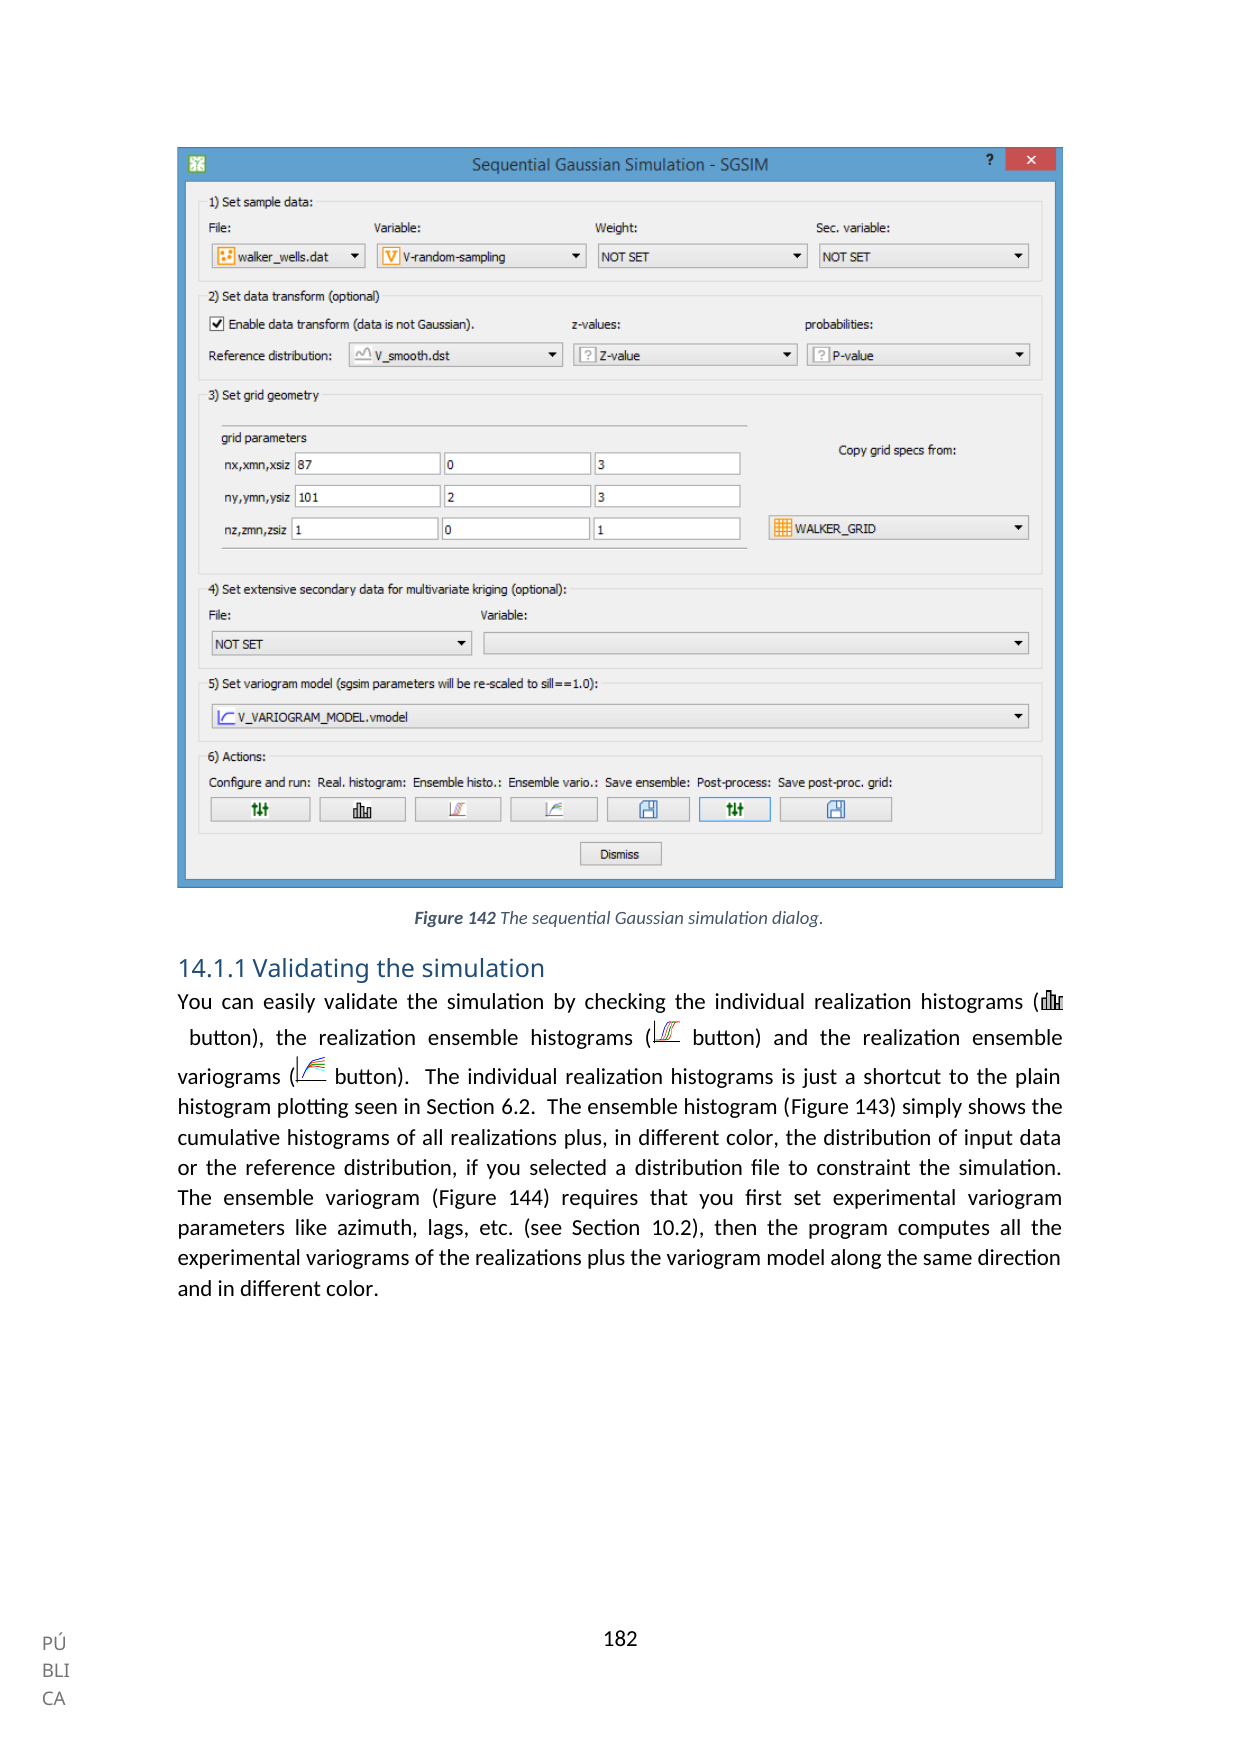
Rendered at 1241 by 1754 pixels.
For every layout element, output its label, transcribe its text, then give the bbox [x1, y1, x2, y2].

picture [177, 147, 1063, 888]
picture [295, 1053, 327, 1085]
subtitle Validating the simulation [177, 950, 1063, 984]
text Figure 142 The sequential Gaussian simulation dialog. [177, 907, 1063, 929]
picture [1041, 987, 1063, 1010]
text You can easily validate the simulation by checking the individual realization histograms ( button), the realization ensemble histograms ( button) and the realization ensemble variograms ( button). The individual realization histograms is just a shortcut to the plain histogram plotting seen in Section 6.2. The ensemble histogram (Figure 140) simply shows the cumulative histograms of all realizations plus, in different color, the distribution of input data or the reference distribution, if you selected a distribution file to constraint the simulation. The ensemble variogram (Figure 141) requires that you first set experimental variogram parameters like azimuth, lags, etc. (see Section 10.2), then the program computes all the experimental variograms of the realizations plus the variogram model along the same direction and in different color. [177, 987, 1063, 1302]
picture [652, 1017, 681, 1046]
